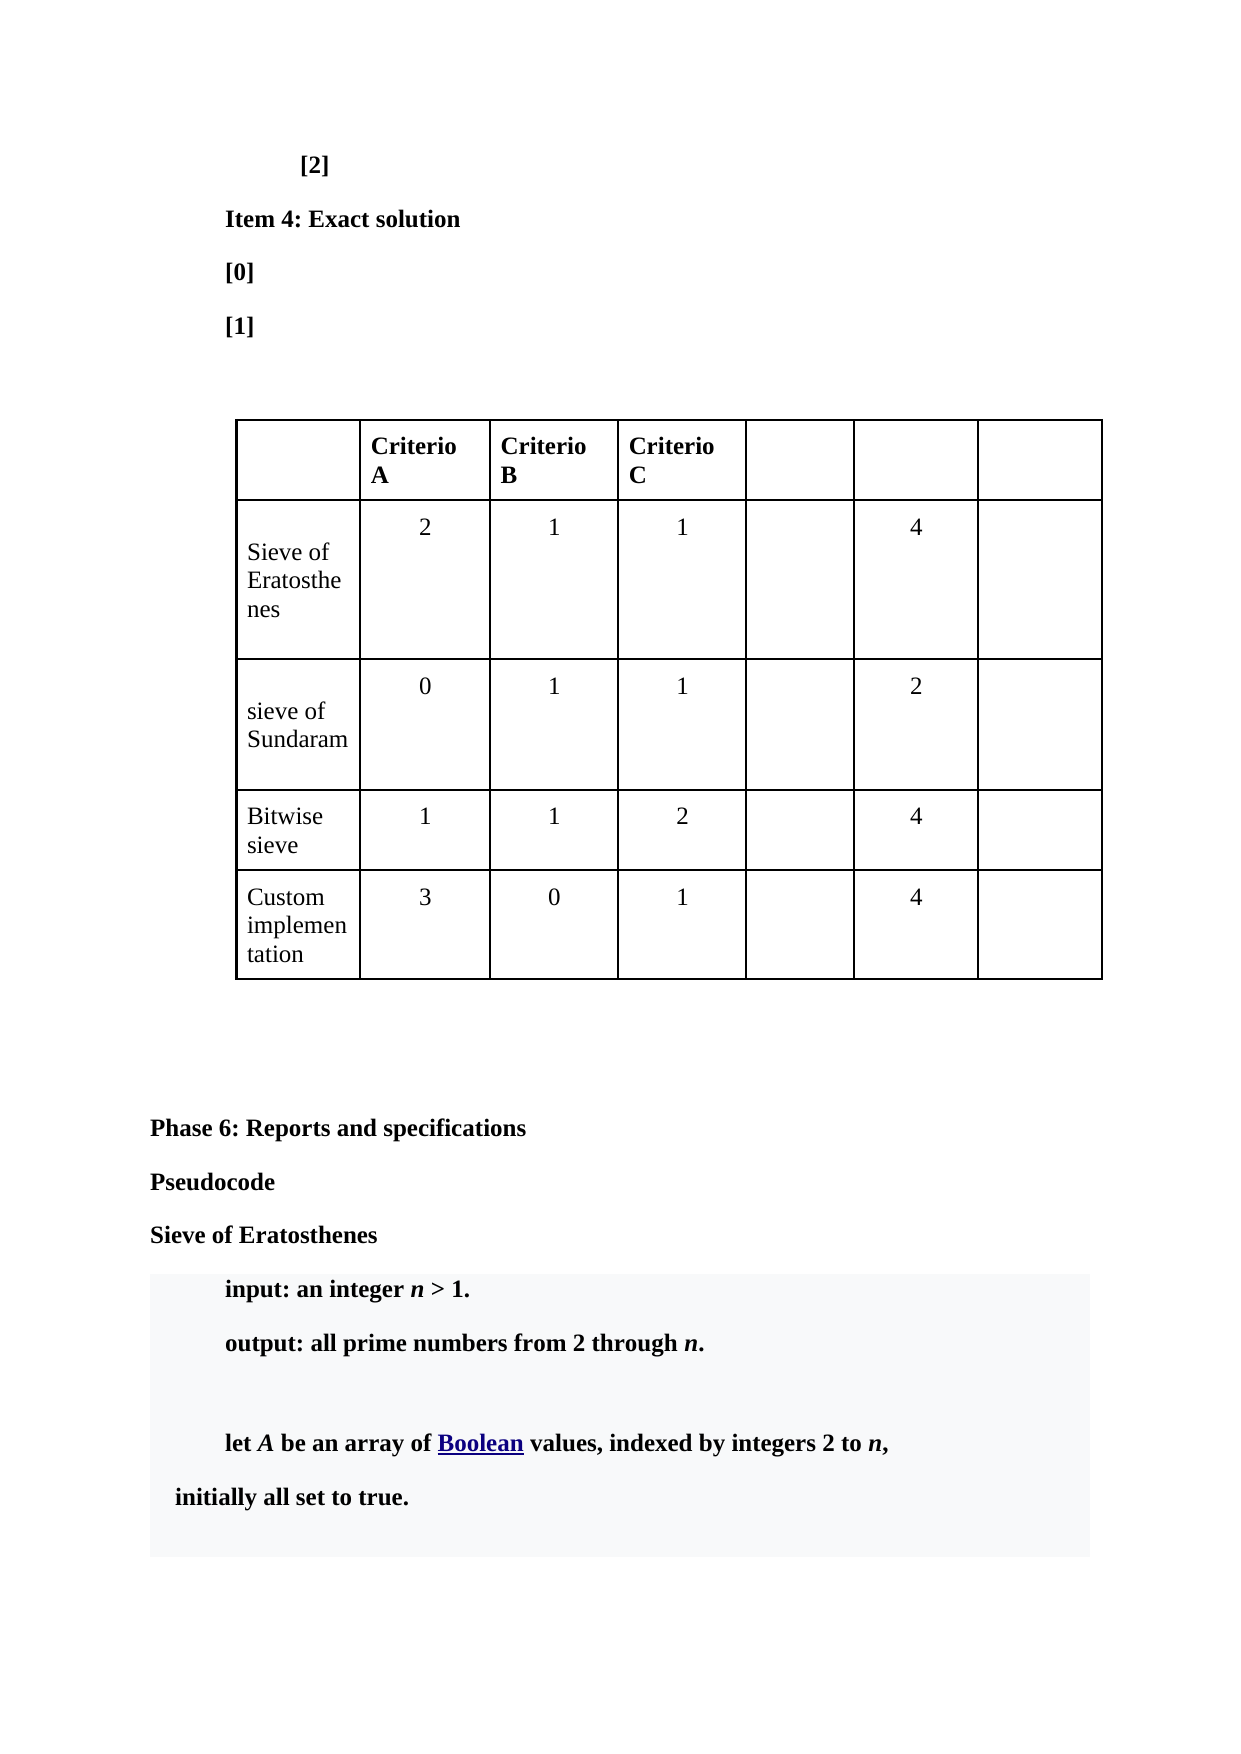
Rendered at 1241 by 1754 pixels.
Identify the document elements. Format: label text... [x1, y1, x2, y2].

text [0] [150, 257, 1090, 286]
table_cell 1 [491, 791, 617, 869]
table_cell 1 [361, 791, 489, 869]
table_cell [747, 501, 853, 658]
table_cell 2 [361, 501, 489, 658]
table_cell Custom implementation [238, 871, 359, 978]
table_cell Bitwise sieve [238, 791, 359, 869]
table_cell 2 [855, 660, 977, 789]
text input: an integer n > 1. [150, 1274, 1090, 1303]
table_header [979, 421, 1101, 499]
table_cell 0 [361, 660, 489, 789]
text Item 4: Exact solution [150, 204, 1090, 232]
table_header [238, 421, 359, 499]
table_header [747, 421, 853, 499]
text Phase 6: Reports and specifications [150, 1113, 1090, 1142]
text [1] [150, 311, 1090, 340]
table_cell 2 [619, 791, 745, 869]
text [2] [300, 150, 1090, 179]
text initially all set to true. [150, 1482, 1090, 1511]
table_cell 1 [491, 660, 617, 789]
text Sieve of Eratosthenes [150, 1220, 1090, 1249]
table_cell sieve of Sundaram [238, 660, 359, 789]
table_header Criterio C [619, 421, 745, 499]
text Pseudocode [150, 1167, 1090, 1195]
table_cell [979, 660, 1101, 789]
table_cell 1 [619, 871, 745, 978]
table_cell 3 [361, 871, 489, 978]
table_header Criterio A [361, 421, 489, 499]
table_cell 0 [491, 871, 617, 978]
table_cell 4 [855, 501, 977, 658]
text output: all prime numbers from 2 through n. [150, 1328, 1090, 1357]
table_cell [747, 791, 853, 869]
table_header Criterio B [491, 421, 617, 499]
table_cell [979, 791, 1101, 869]
table_cell 4 [855, 871, 977, 978]
table_cell 1 [619, 501, 745, 658]
table_cell Sieve of Eratosthenes [238, 501, 359, 658]
text let A be an array of Boolean values, indexed by integers 2 to n, [150, 1428, 1090, 1457]
table_cell [979, 871, 1101, 978]
table_cell 1 [619, 660, 745, 789]
table_cell 1 [491, 501, 617, 658]
table_cell 4 [855, 791, 977, 869]
table_header [855, 421, 977, 499]
table_cell [979, 501, 1101, 658]
table_cell [747, 871, 853, 978]
table_cell [747, 660, 853, 789]
